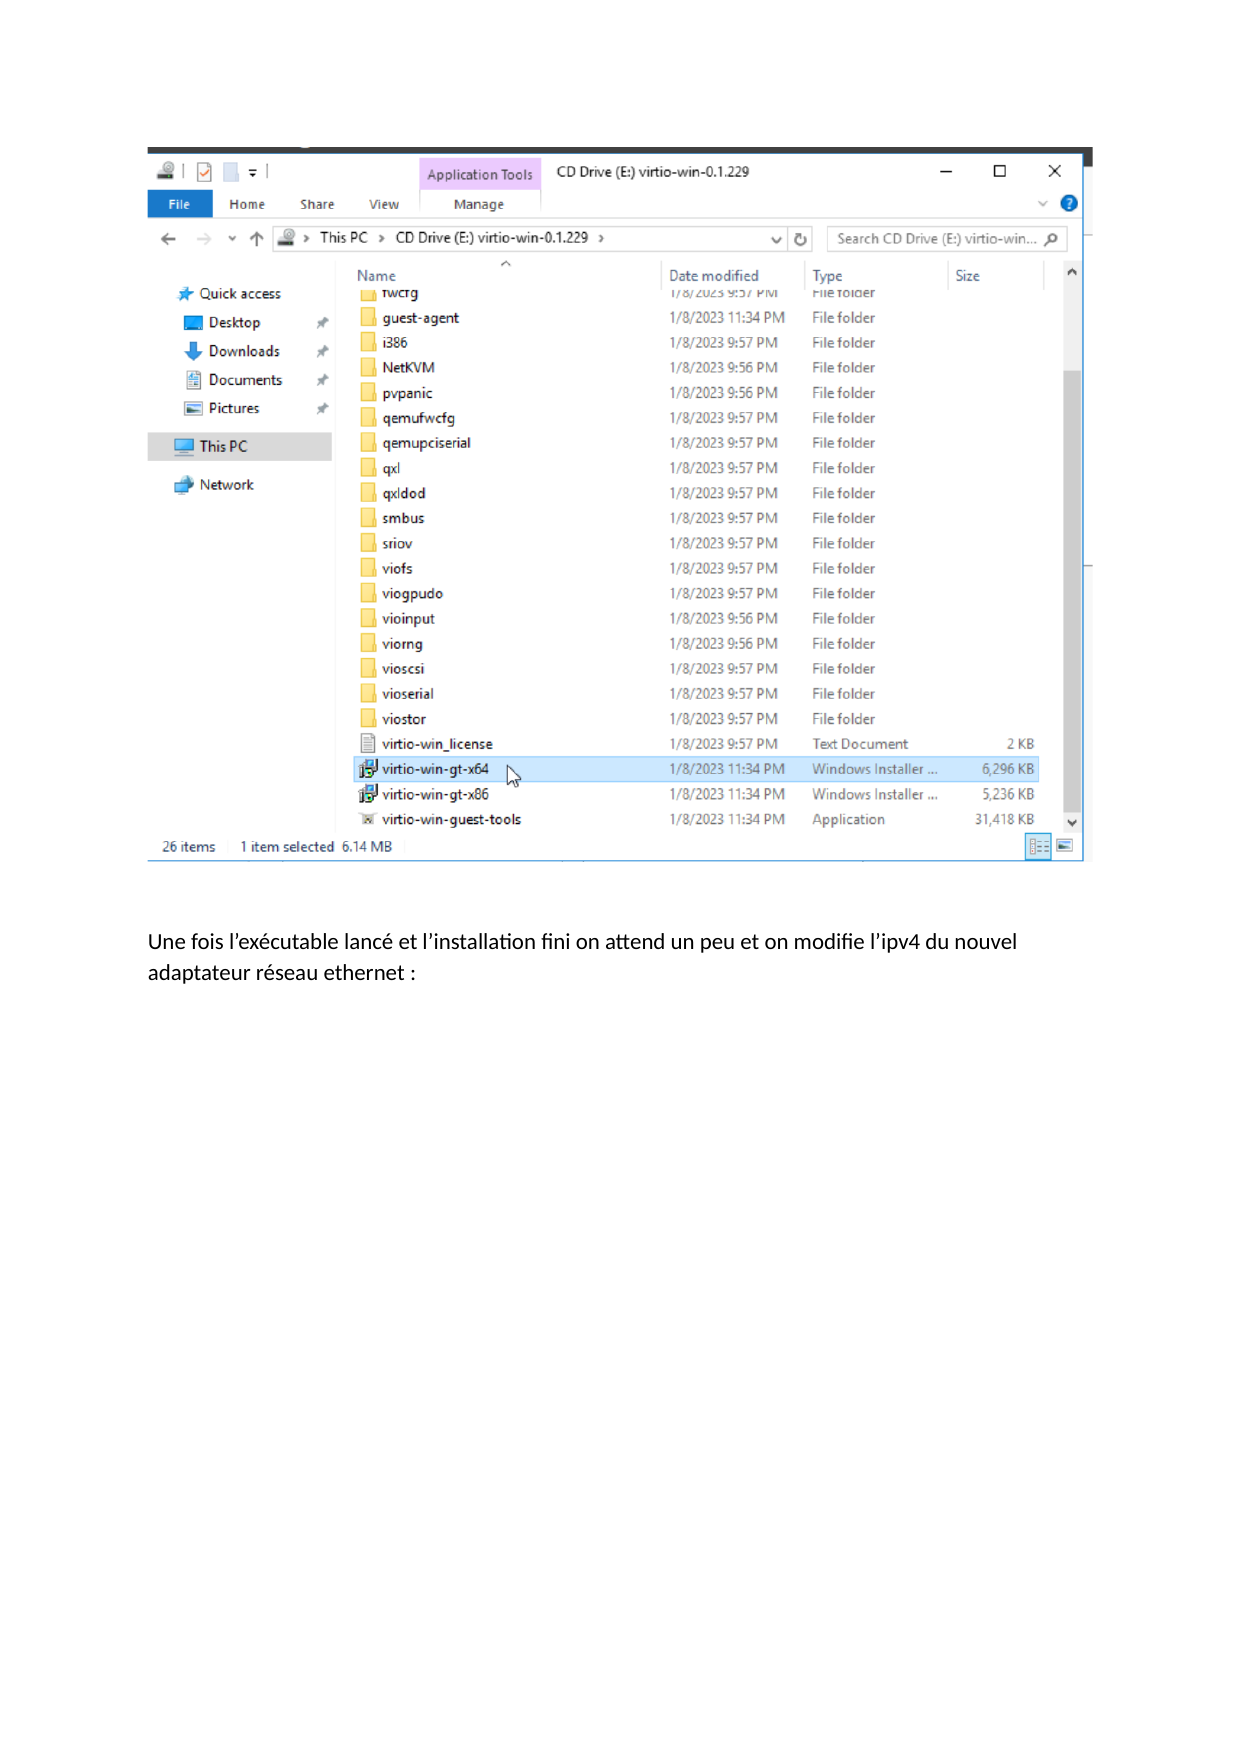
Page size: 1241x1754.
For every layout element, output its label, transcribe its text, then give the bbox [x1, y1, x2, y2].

picture [147, 147, 1093, 862]
text Une fois l’exécutable lancé et l’installation fini on attend un peu et on modifie l’ipv4 du nouvel adaptateur réseau ethernet : [148, 927, 1093, 986]
